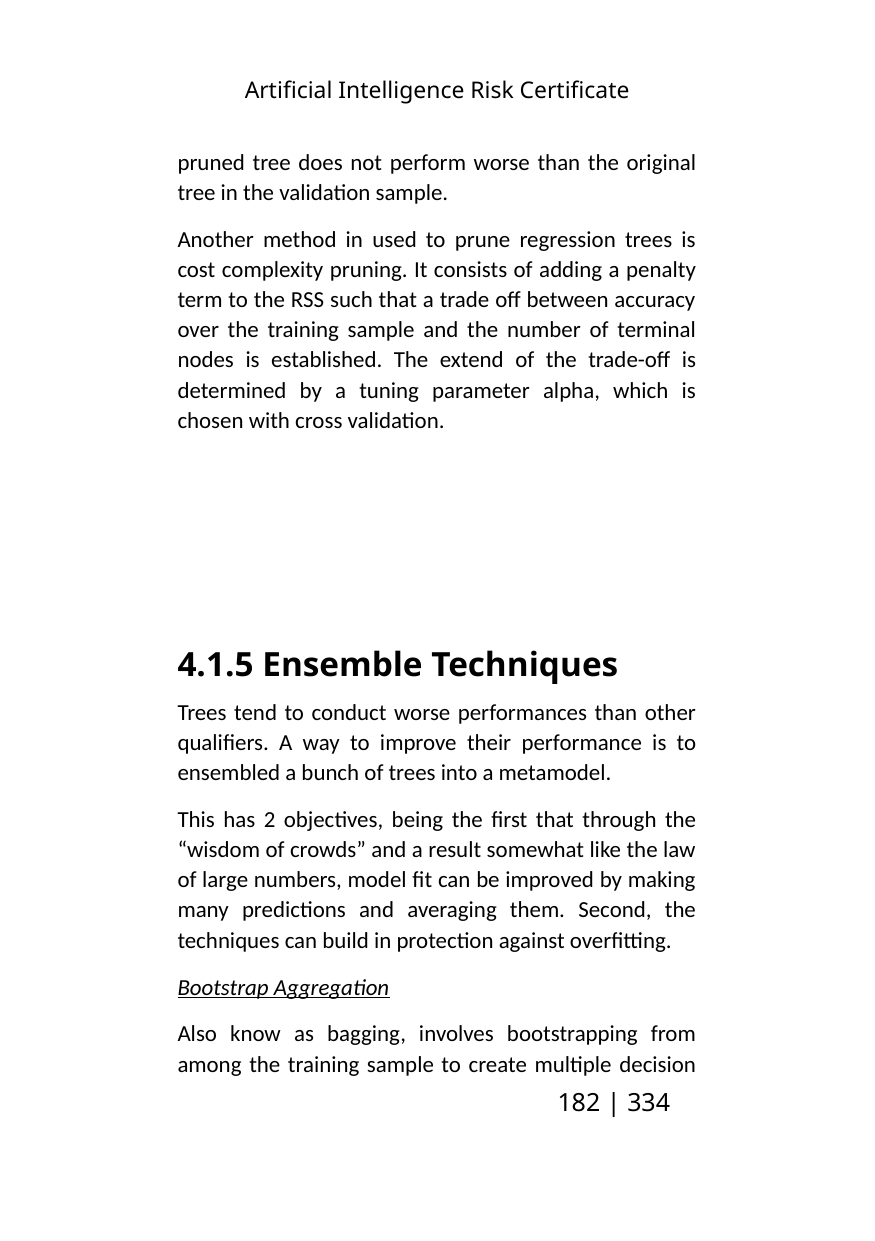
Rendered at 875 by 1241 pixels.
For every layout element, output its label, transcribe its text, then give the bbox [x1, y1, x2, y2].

text Another method in used to prune regression trees is cost complexity pruning. It consists of adding a penalty term to the RSS such that a trade off between accuracy over the training sample and the number of terminal nodes is established. The extend of the trade-off is determined by a tuning parameter alpha, which is chosen with cross validation. [177, 225, 697, 434]
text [177, 148, 697, 206]
text Bootstrap Aggregation [177, 973, 697, 1001]
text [177, 1019, 697, 1078]
subtitle 4.1.5 Ensemble Techniques [177, 640, 697, 686]
text This has 2 objectives, being the first that through the “wisdom of crowds” and a result somewhat like the law of large numbers, model fit can be improved by making many predictions and averaging them. Second, the techniques can build in protection against overfitting. [177, 805, 697, 954]
text Trees tend to conduct worse performances than other qualifiers. A way to improve their performance is to ensembled a bunch of trees into a metamodel. [177, 698, 697, 786]
